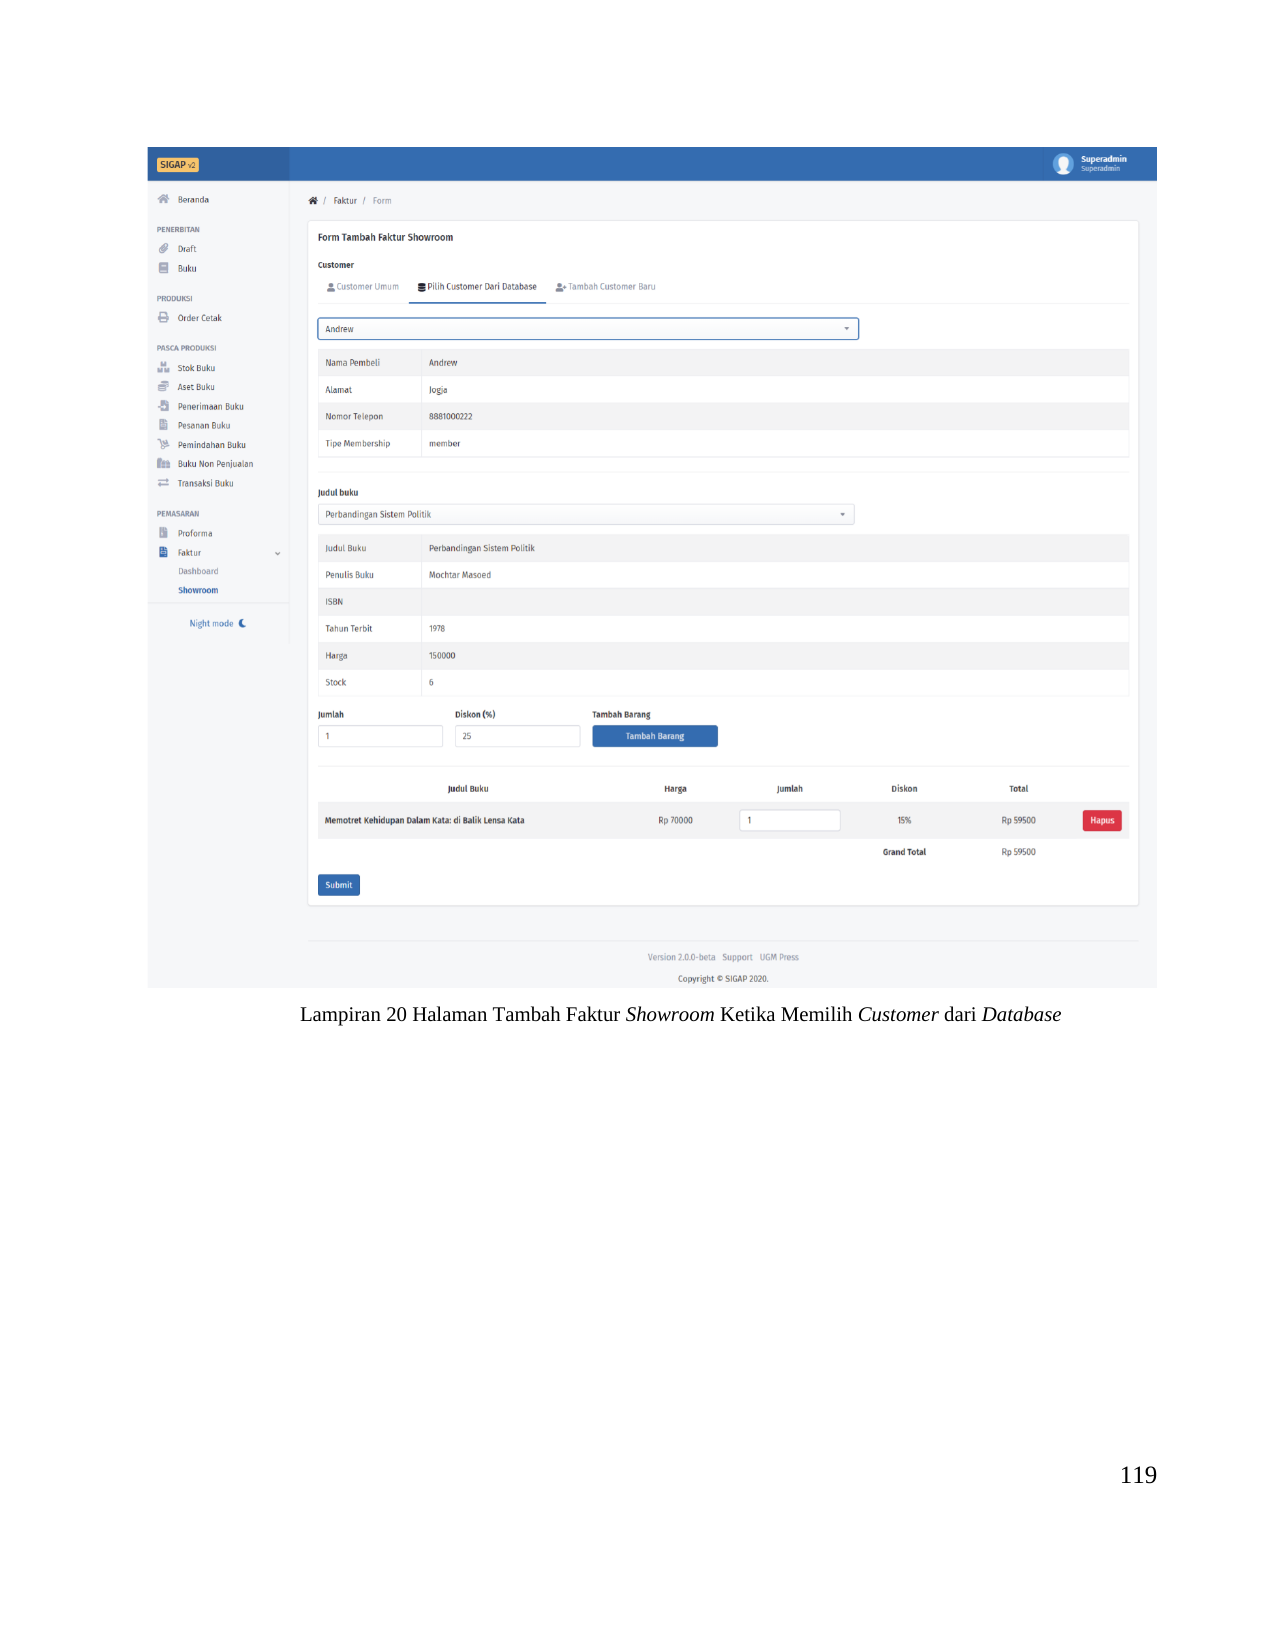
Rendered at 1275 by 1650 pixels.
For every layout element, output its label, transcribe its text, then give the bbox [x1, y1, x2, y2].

text Lampiran 20 Halaman Tambah Faktur Showroom Ketika Memilih Customer dari Database [148, 1002, 1157, 1026]
picture [147, 147, 1157, 988]
